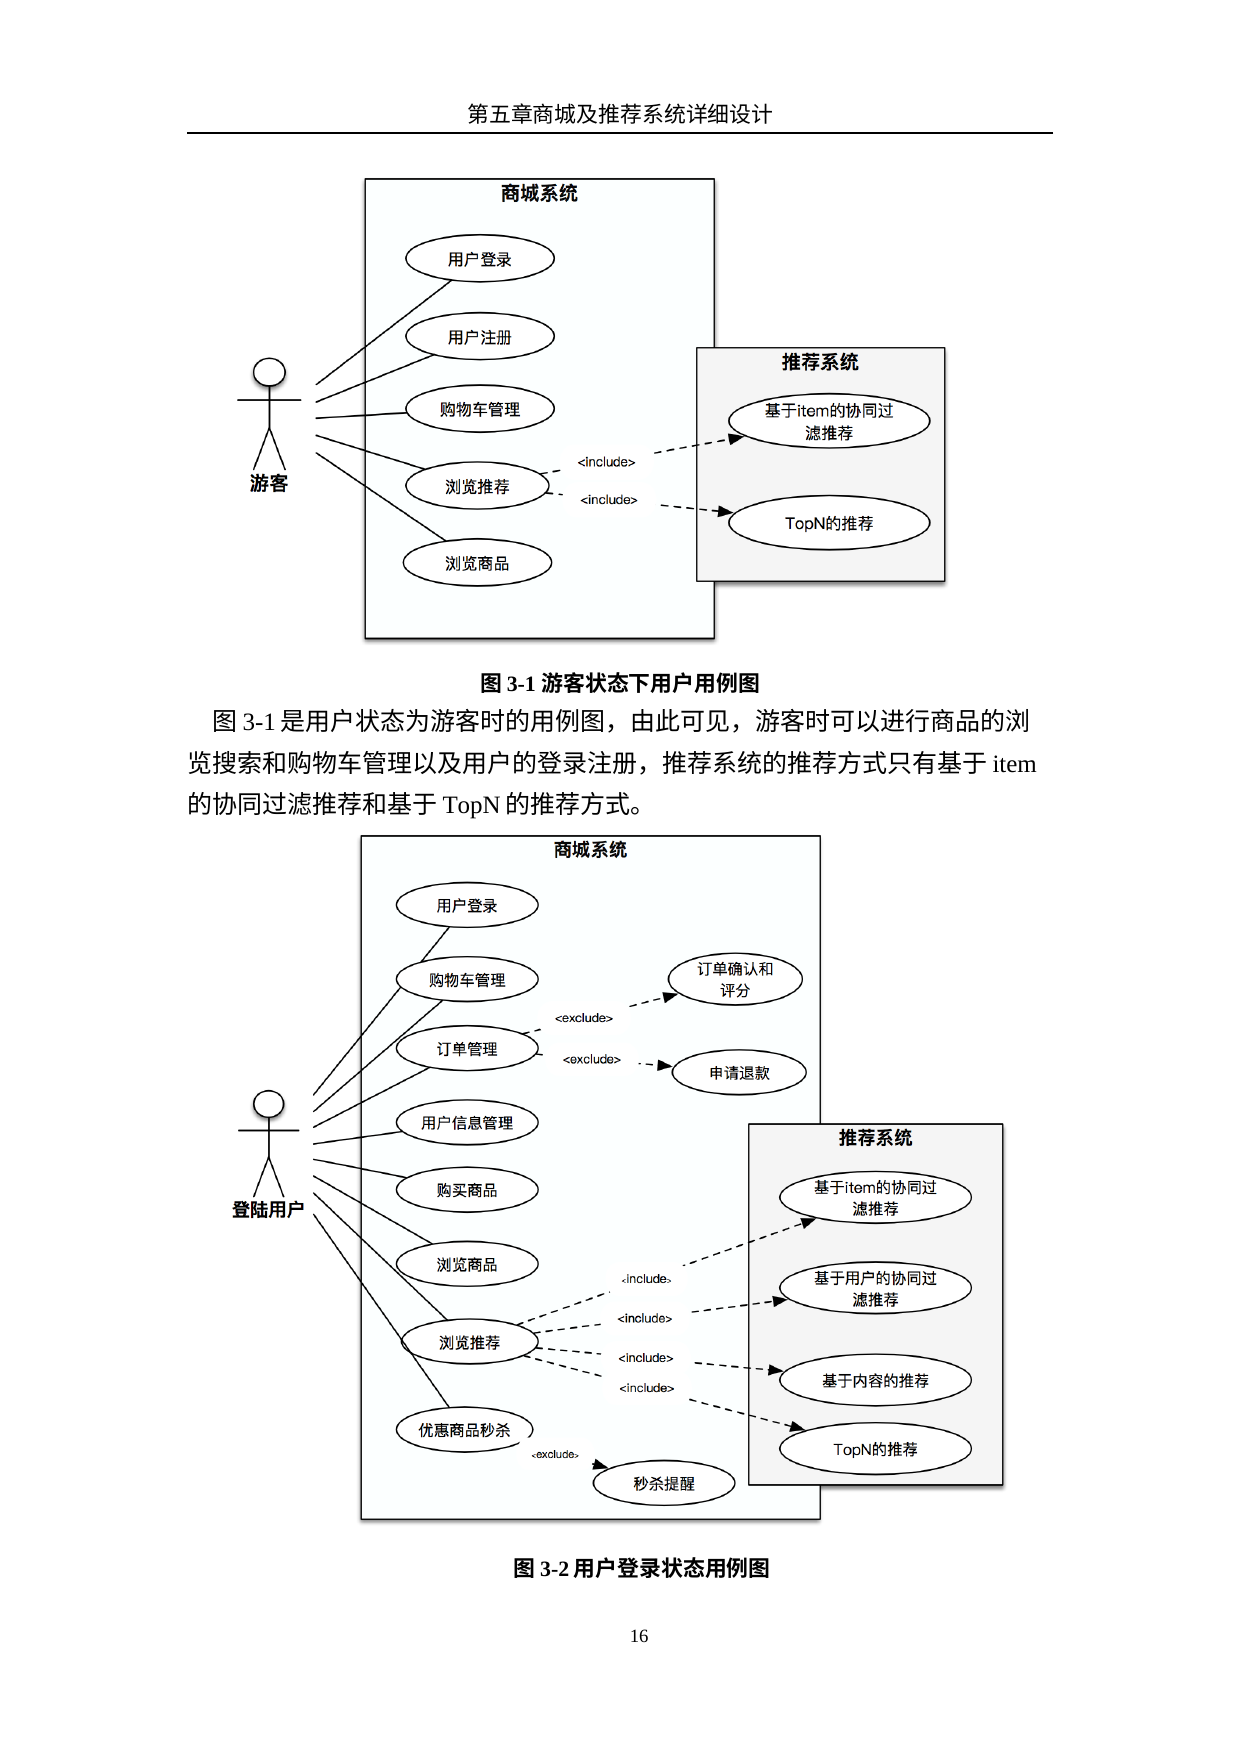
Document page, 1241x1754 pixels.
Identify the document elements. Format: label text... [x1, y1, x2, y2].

picture [231, 150, 966, 666]
text 图3-1 游客状态下用户用例图 [187, 666, 1053, 697]
picture [231, 822, 1022, 1539]
text 图3-2用户登录状态用例图 [187, 1551, 1053, 1583]
text 图3-1是用户状态为游客时的用例图，由此可见，游客时可以进行商品的浏览搜索和购物车管理以及用户的登录注册，推荐系统的推荐方式只有基于item的协同过滤推荐和基于TopN的推荐方式。 [187, 697, 1053, 822]
